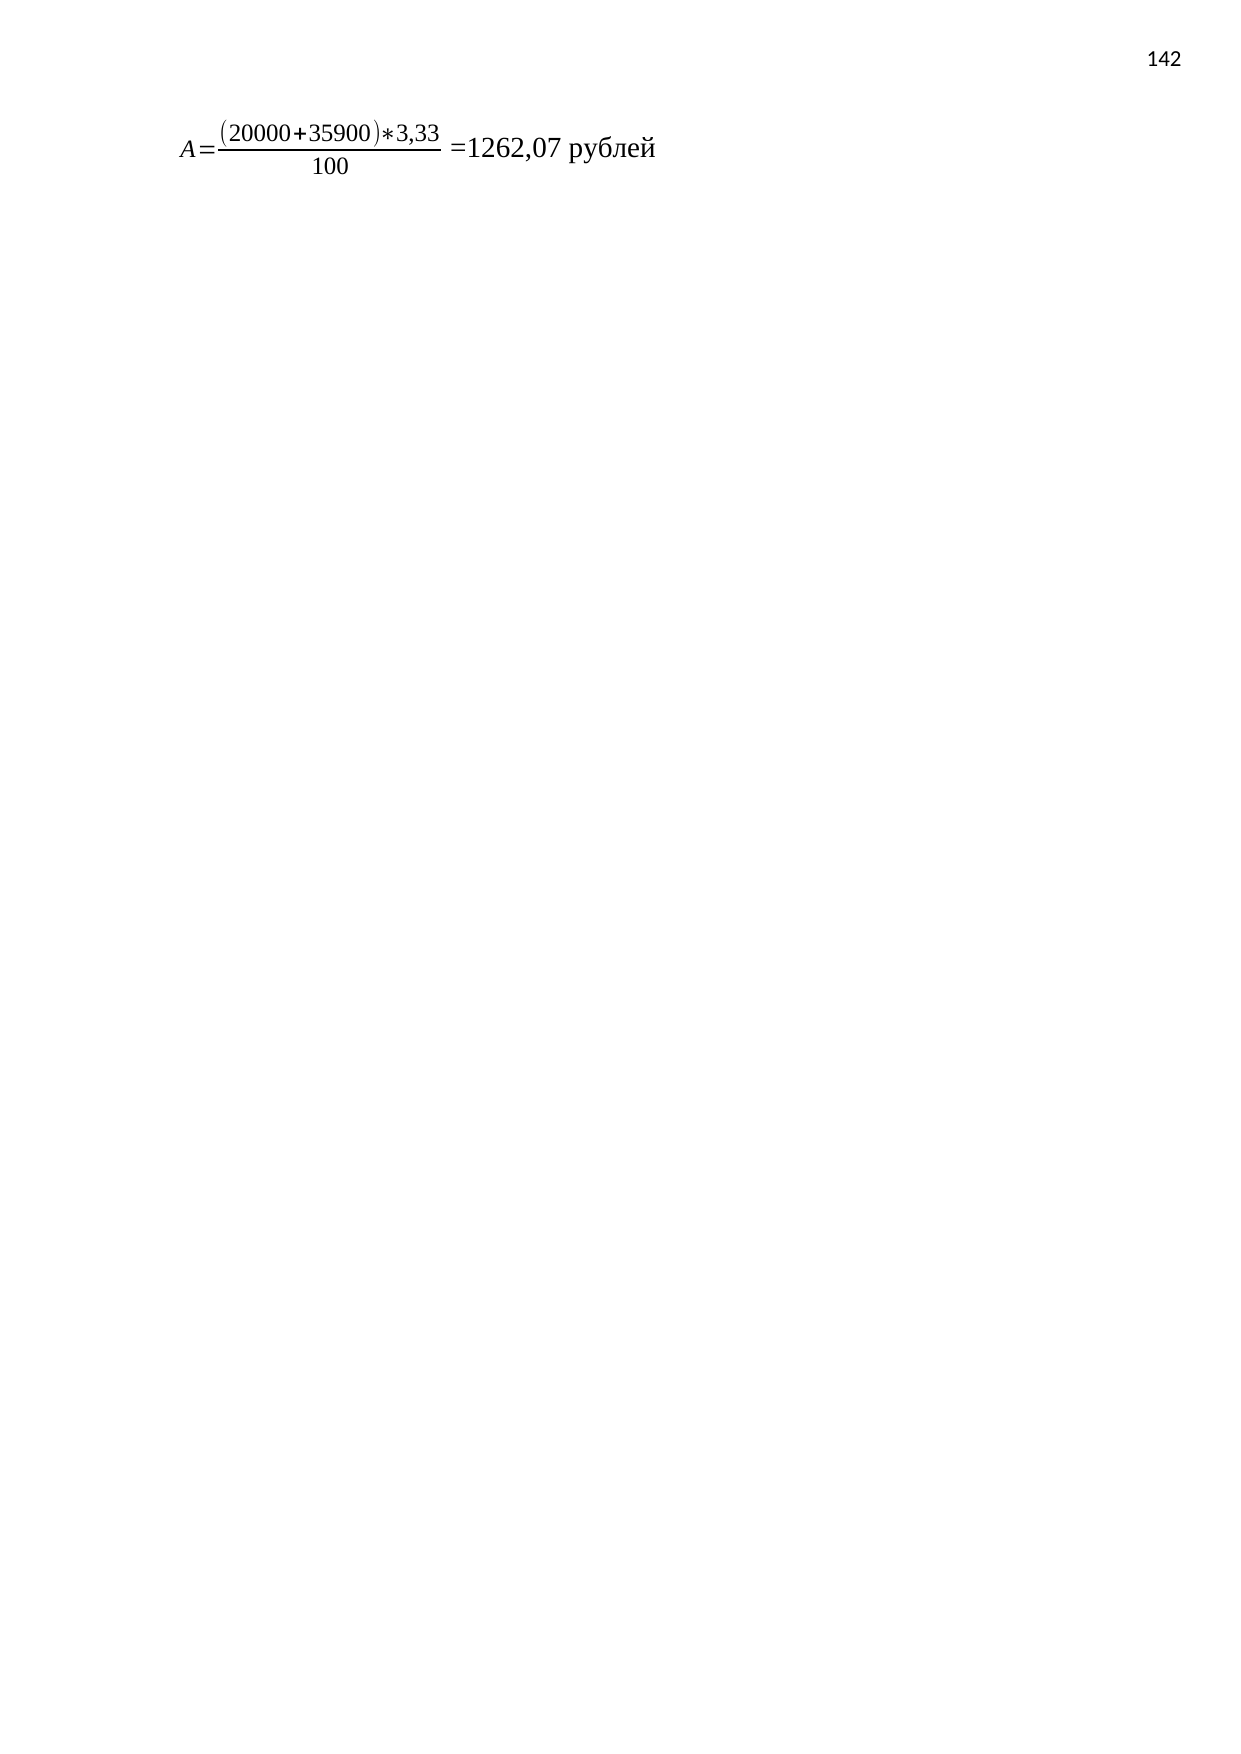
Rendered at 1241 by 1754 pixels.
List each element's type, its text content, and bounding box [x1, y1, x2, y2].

text =1262,07 рублей [177, 118, 1152, 179]
